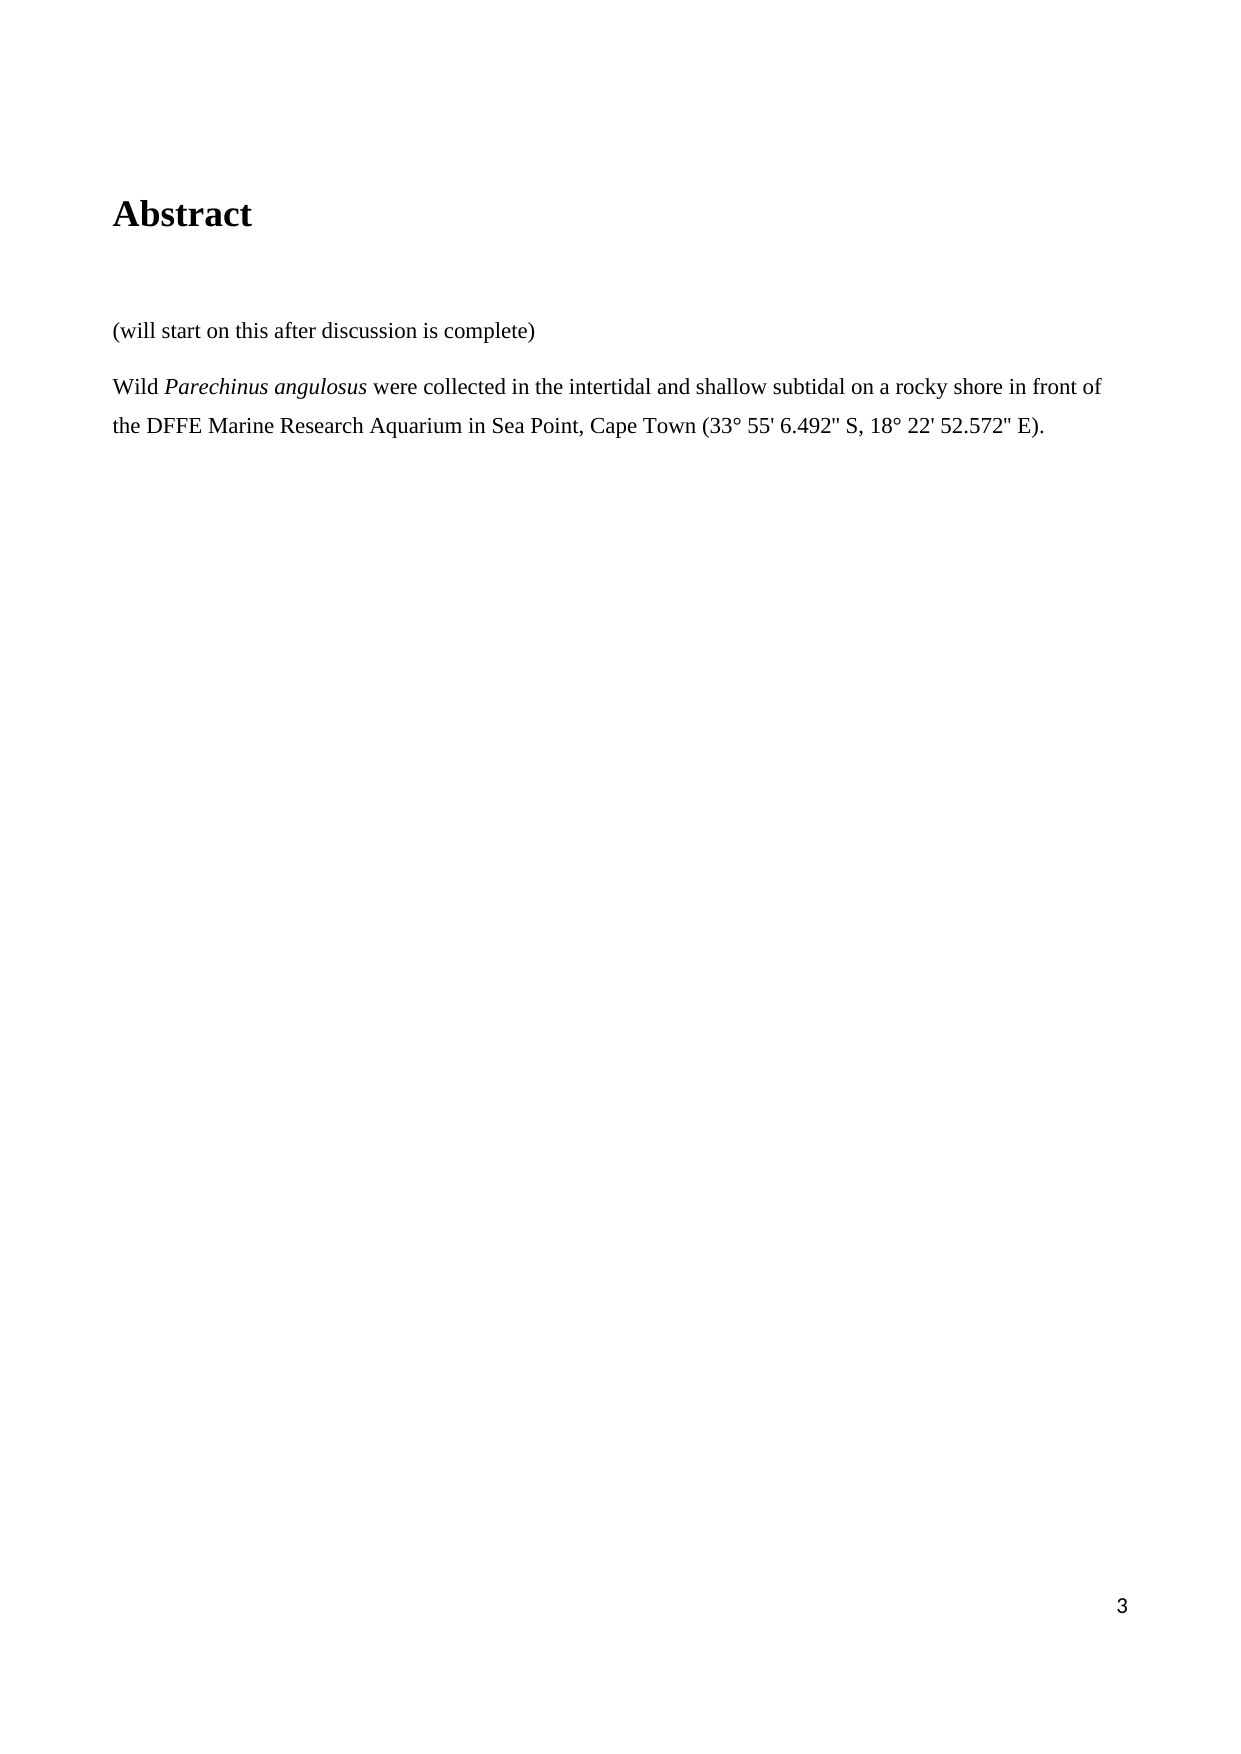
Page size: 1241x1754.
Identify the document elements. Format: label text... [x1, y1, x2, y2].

text (will start on this after discussion is complete) [112, 317, 1128, 343]
subtitle Abstract [112, 192, 1128, 235]
text Wild Parechinus angulosus were collected in the intertidal and shallow subtidal on a rocky shore in front of the DFFE Marine Research Aquarium in Sea Point, Cape Town (33° 55' 6.492'' S, 18° 22' 52.572'' E). [112, 373, 1128, 439]
